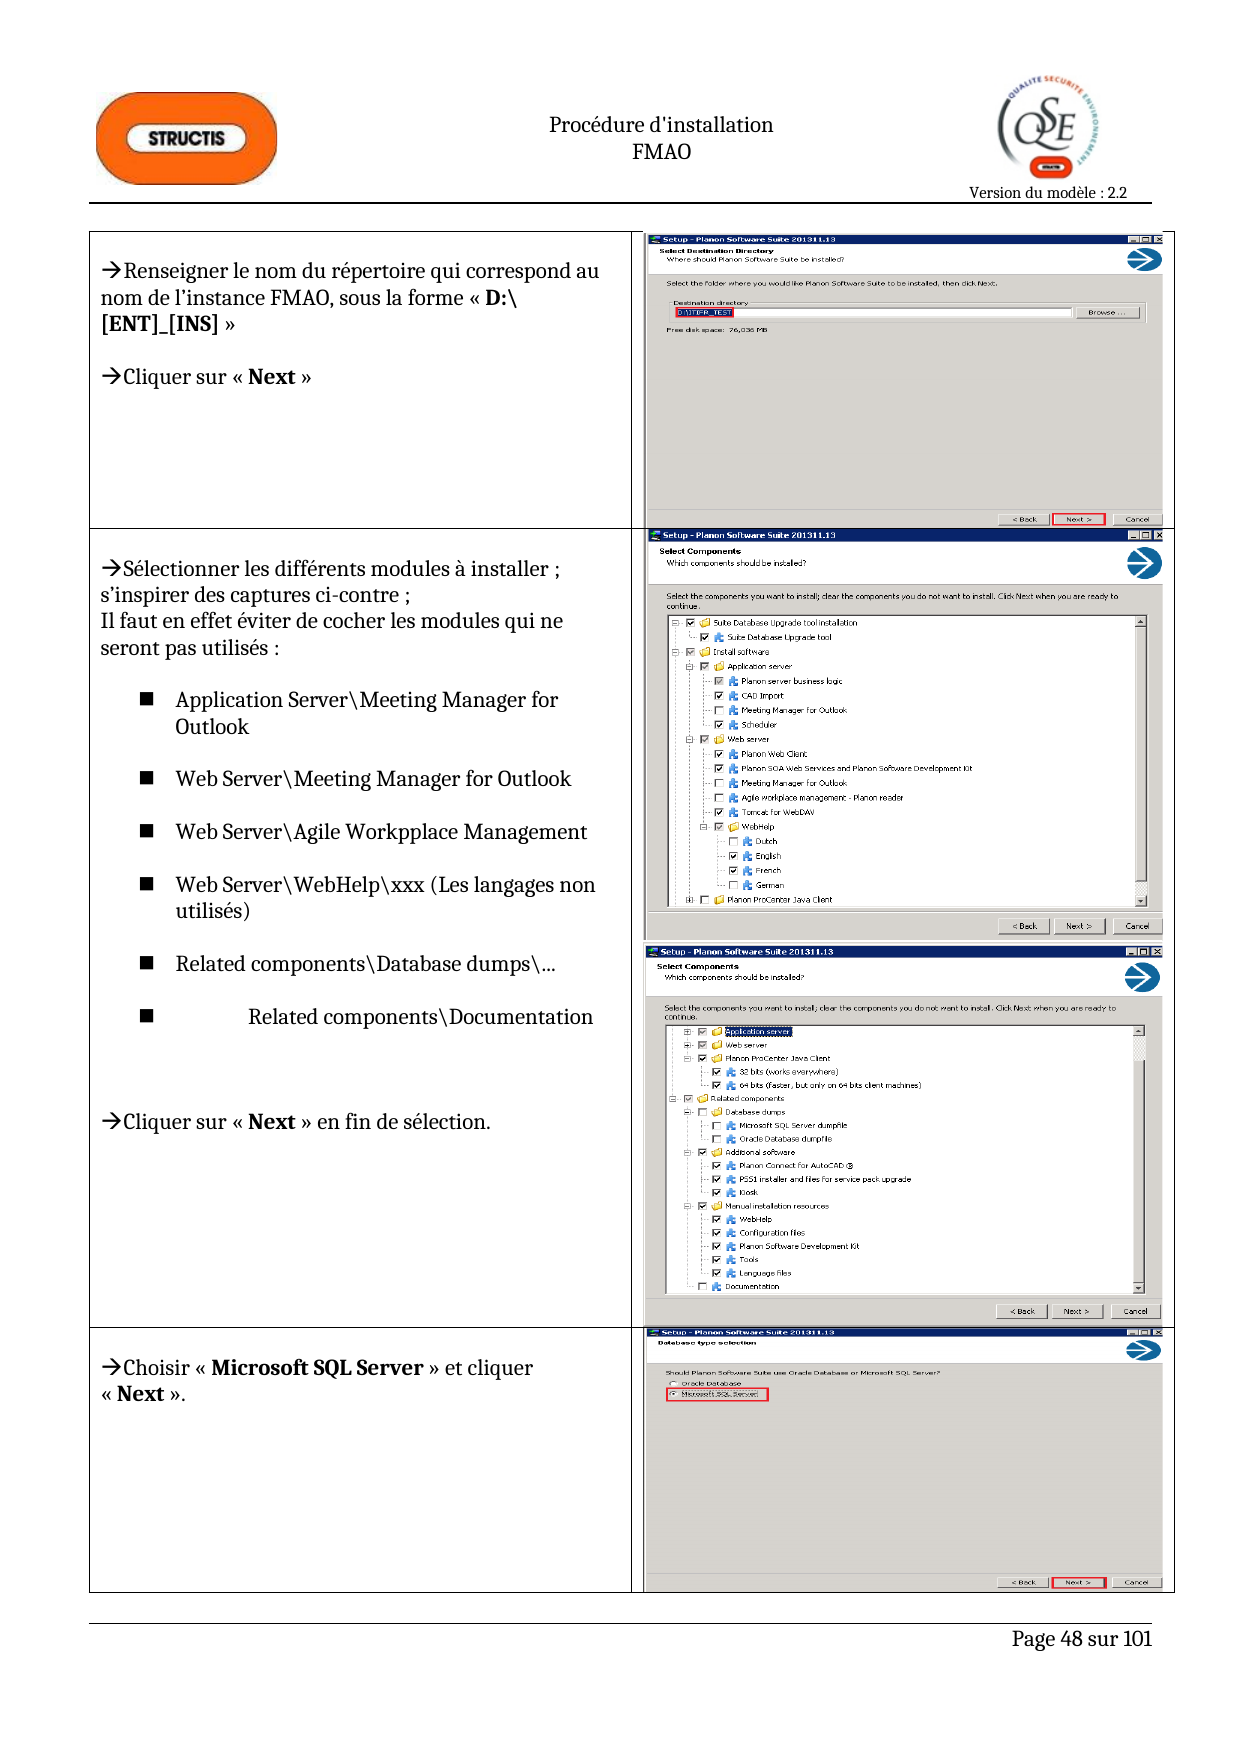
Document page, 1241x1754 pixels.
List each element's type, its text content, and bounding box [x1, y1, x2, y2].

table_cell [632, 1328, 643, 1592]
picture [643, 1328, 1163, 1592]
table_cell Renseigner le nom du répertoire qui correspond au nom de l’instance FMAO, sous la forme « D:\ [ENT]_[INS] » Cliquer sur « Next » [90, 232, 631, 528]
table_cell [632, 232, 643, 528]
table_cell [1163, 529, 1174, 1327]
table_cell [1163, 1328, 1174, 1592]
picture [643, 231, 1163, 528]
picture [994, 75, 1103, 183]
picture [96, 92, 278, 185]
picture [643, 529, 1163, 1327]
table_cell Choisir « Microsoft SQL Server » et cliquer « Next ». [90, 1328, 631, 1592]
table_cell Sélectionner les différents modules à installer ; s’inspirer des captures ci-contre ; Il faut en effet éviter de cocher les modules qui ne seront pas utilisés : Application Server\Meeting Manager for Outlook Web Server\Meeting Manager for Outlook Web Server\Agile Workpplace Management Web Server\WebHelp\xxx (Les langages non utilisés) Related components\Database dumps\... Related components\Documentation Cliquer sur « Next » en fin de sélection. [90, 529, 631, 1327]
table_cell [632, 529, 643, 1327]
table_cell [1163, 232, 1174, 528]
